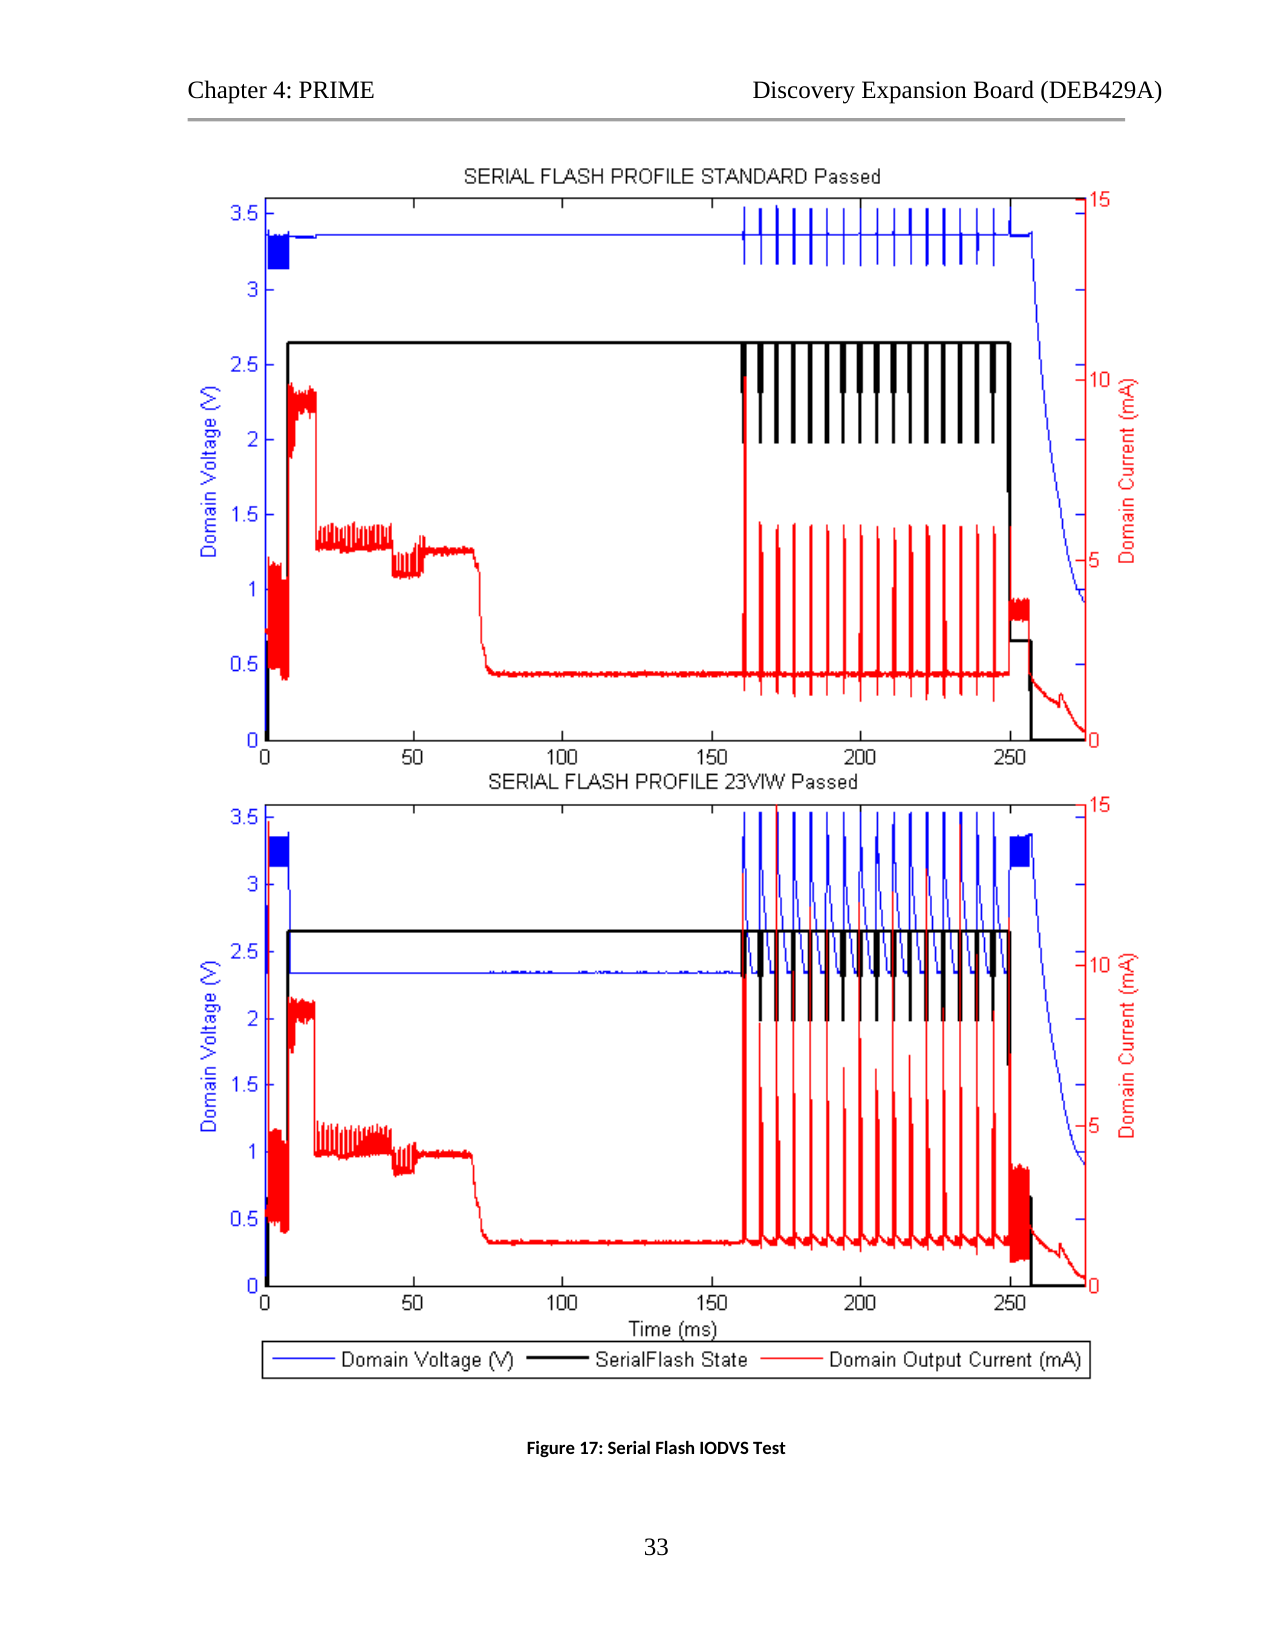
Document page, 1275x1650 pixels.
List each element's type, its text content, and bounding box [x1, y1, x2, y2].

picture [187, 161, 1163, 1422]
text Figure 17: Serial Flash IODVS Test [187, 1436, 1125, 1459]
